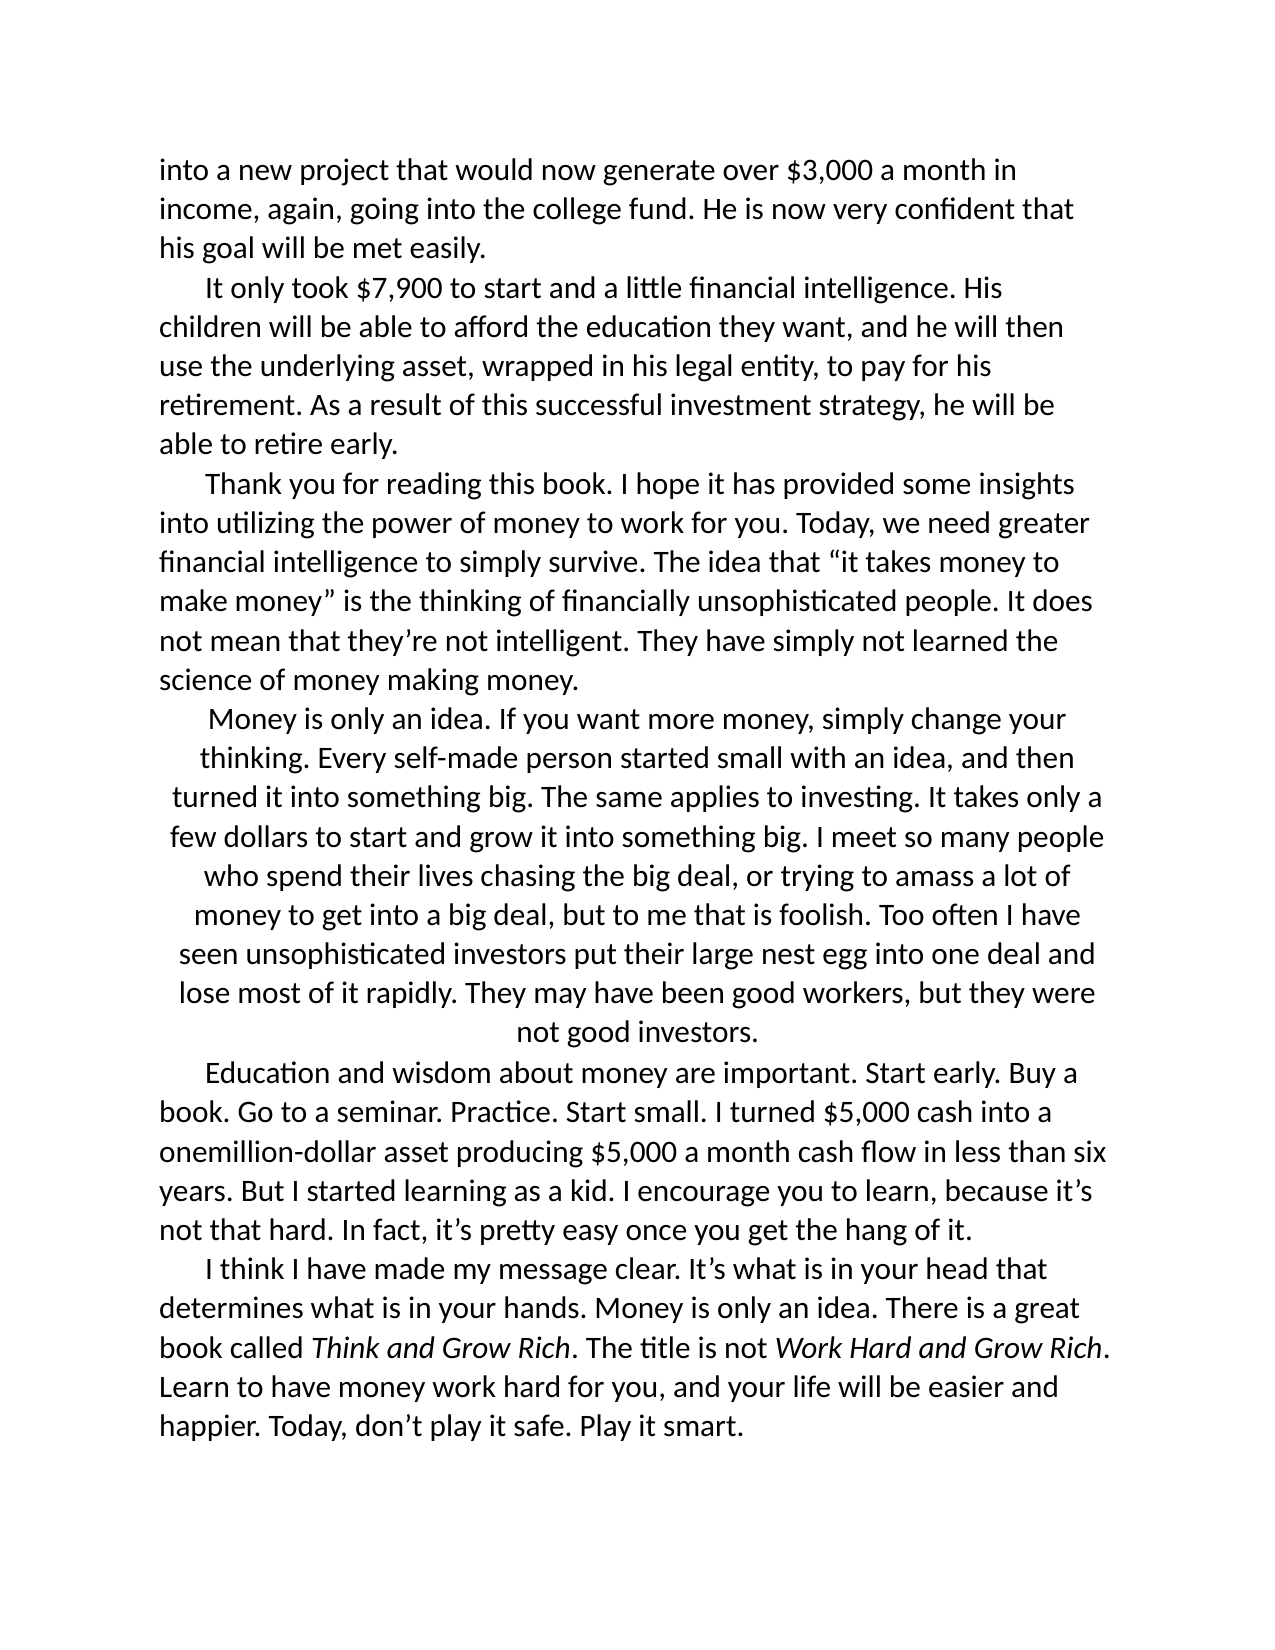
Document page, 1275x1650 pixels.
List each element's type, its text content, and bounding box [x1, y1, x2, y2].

text I think I have made my message clear. It’s what is in your head that determines what is in your hands. Money is only an idea. There is a great book called Think and Grow Rich. The title is not Work Hard and Grow Rich. Learn to have money work hard for you, and your life will be easier and happier. Today, don’t play it safe. Play it smart. [159, 1249, 1113, 1444]
text It only took $7,900 to start and a little financial intelligence. His children will be able to afford the education they want, and he will then use the underlying asset, wrapped in his legal entity, to pay for his retirement. As a result of this successful investment strategy, he will be able to retire early. [159, 268, 1113, 463]
text Education and wisdom about money are important. Start early. Buy a book. Go to a seminar. Practice. Start small. I turned $5,000 cash into a onemillion-dollar asset producing $5,000 a month cash flow in less than six years. But I started learning as a kid. I encourage you to learn, because it’s not that hard. In fact, it’s pretty easy once you get the hang of it. [159, 1053, 1113, 1248]
text Money is only an idea. If you want more money, simply change your thinking. Every self-made person started small with an idea, and then turned it into something big. The same applies to investing. It takes only a few dollars to start and grow it into something big. I meet so many people who spend their lives chasing the big deal, or trying to amass a lot of money to get into a big deal, but to me that is foolish. Too often I have seen unsophisticated investors put their large nest egg into one deal and lose most of it rapidly. They may have been good workers, but they were not good investors. [160, 699, 1115, 1051]
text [159, 150, 1113, 266]
text Thank you for reading this book. I hope it has provided some insights into utilizing the power of money to work for you. Today, we need greater financial intelligence to simply survive. The idea that “it takes money to make money” is the thinking of financially unsophisticated people. It does not mean that they’re not intelligent. They have simply not learned the science of money making money. [159, 464, 1113, 698]
